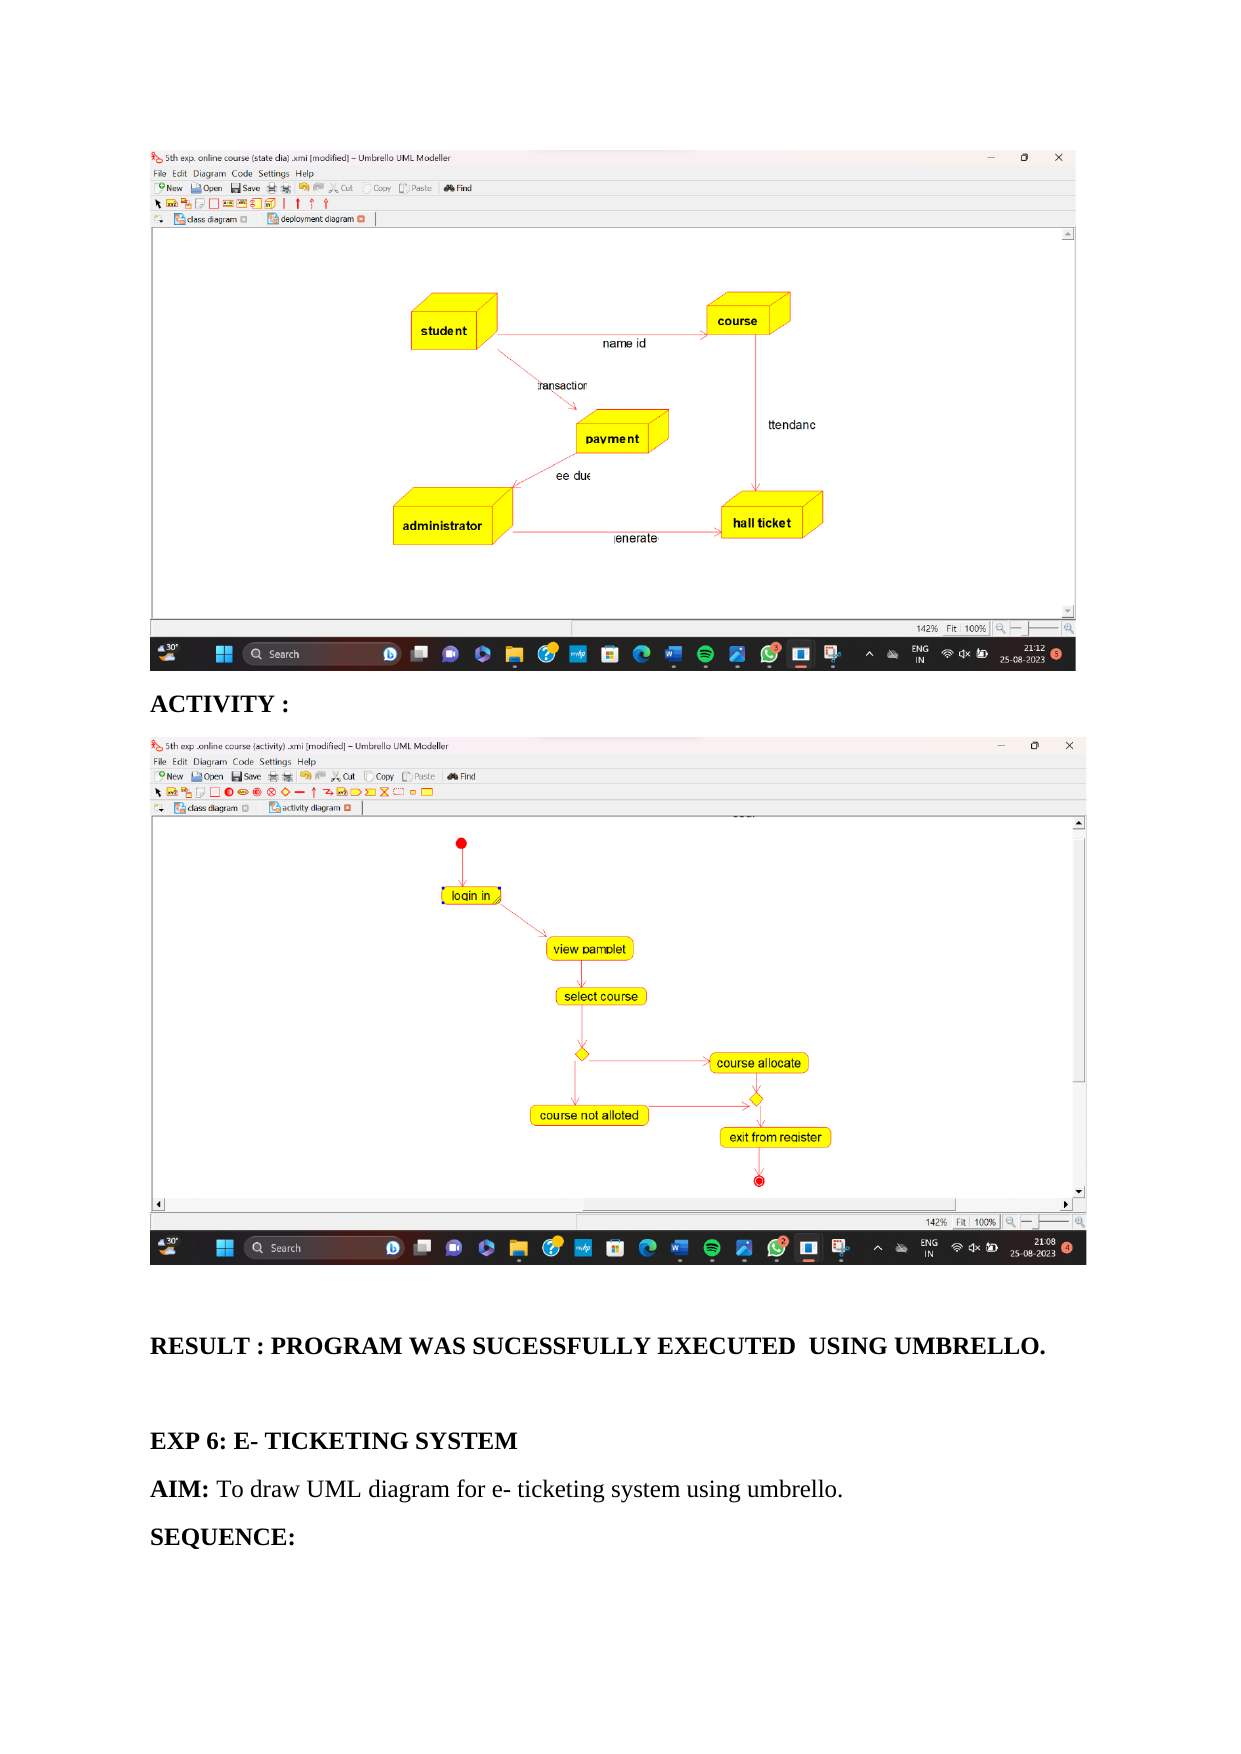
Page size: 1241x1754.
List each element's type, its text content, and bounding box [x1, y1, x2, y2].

picture [150, 737, 1087, 1265]
text ACTIVITY : [150, 689, 1090, 718]
text RESULT : PROGRAM WAS SUCESSFULLY EXECUTED USING UMBRELLO. [150, 1331, 1090, 1359]
picture [150, 150, 1076, 671]
text AIM: To draw UML diagram for e- ticketing system using umbrello. [150, 1474, 1090, 1503]
text EXP 6: E- TICKETING SYSTEM [150, 1426, 1090, 1455]
text SEQUENCE: [150, 1522, 1090, 1550]
